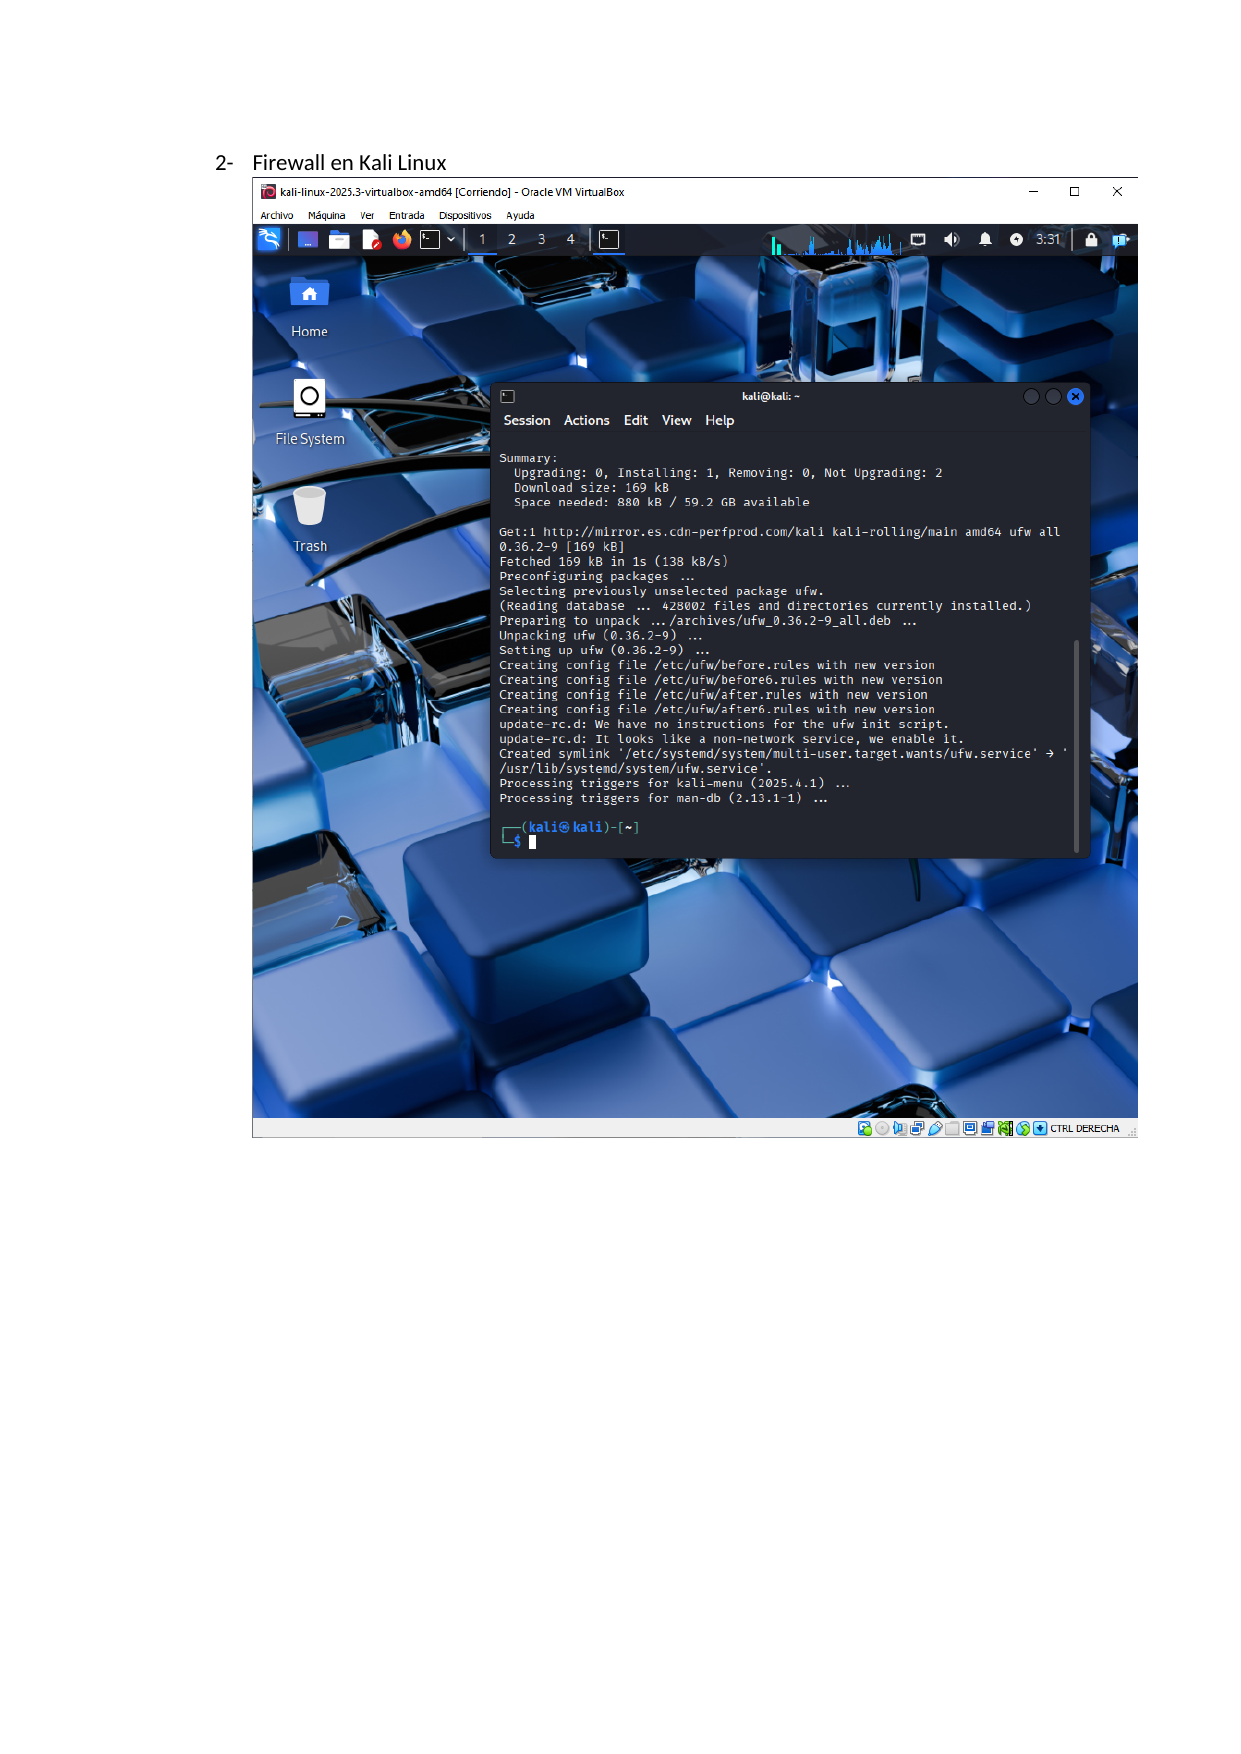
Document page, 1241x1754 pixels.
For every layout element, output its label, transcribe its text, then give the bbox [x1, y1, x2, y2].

picture [252, 177, 1138, 1138]
